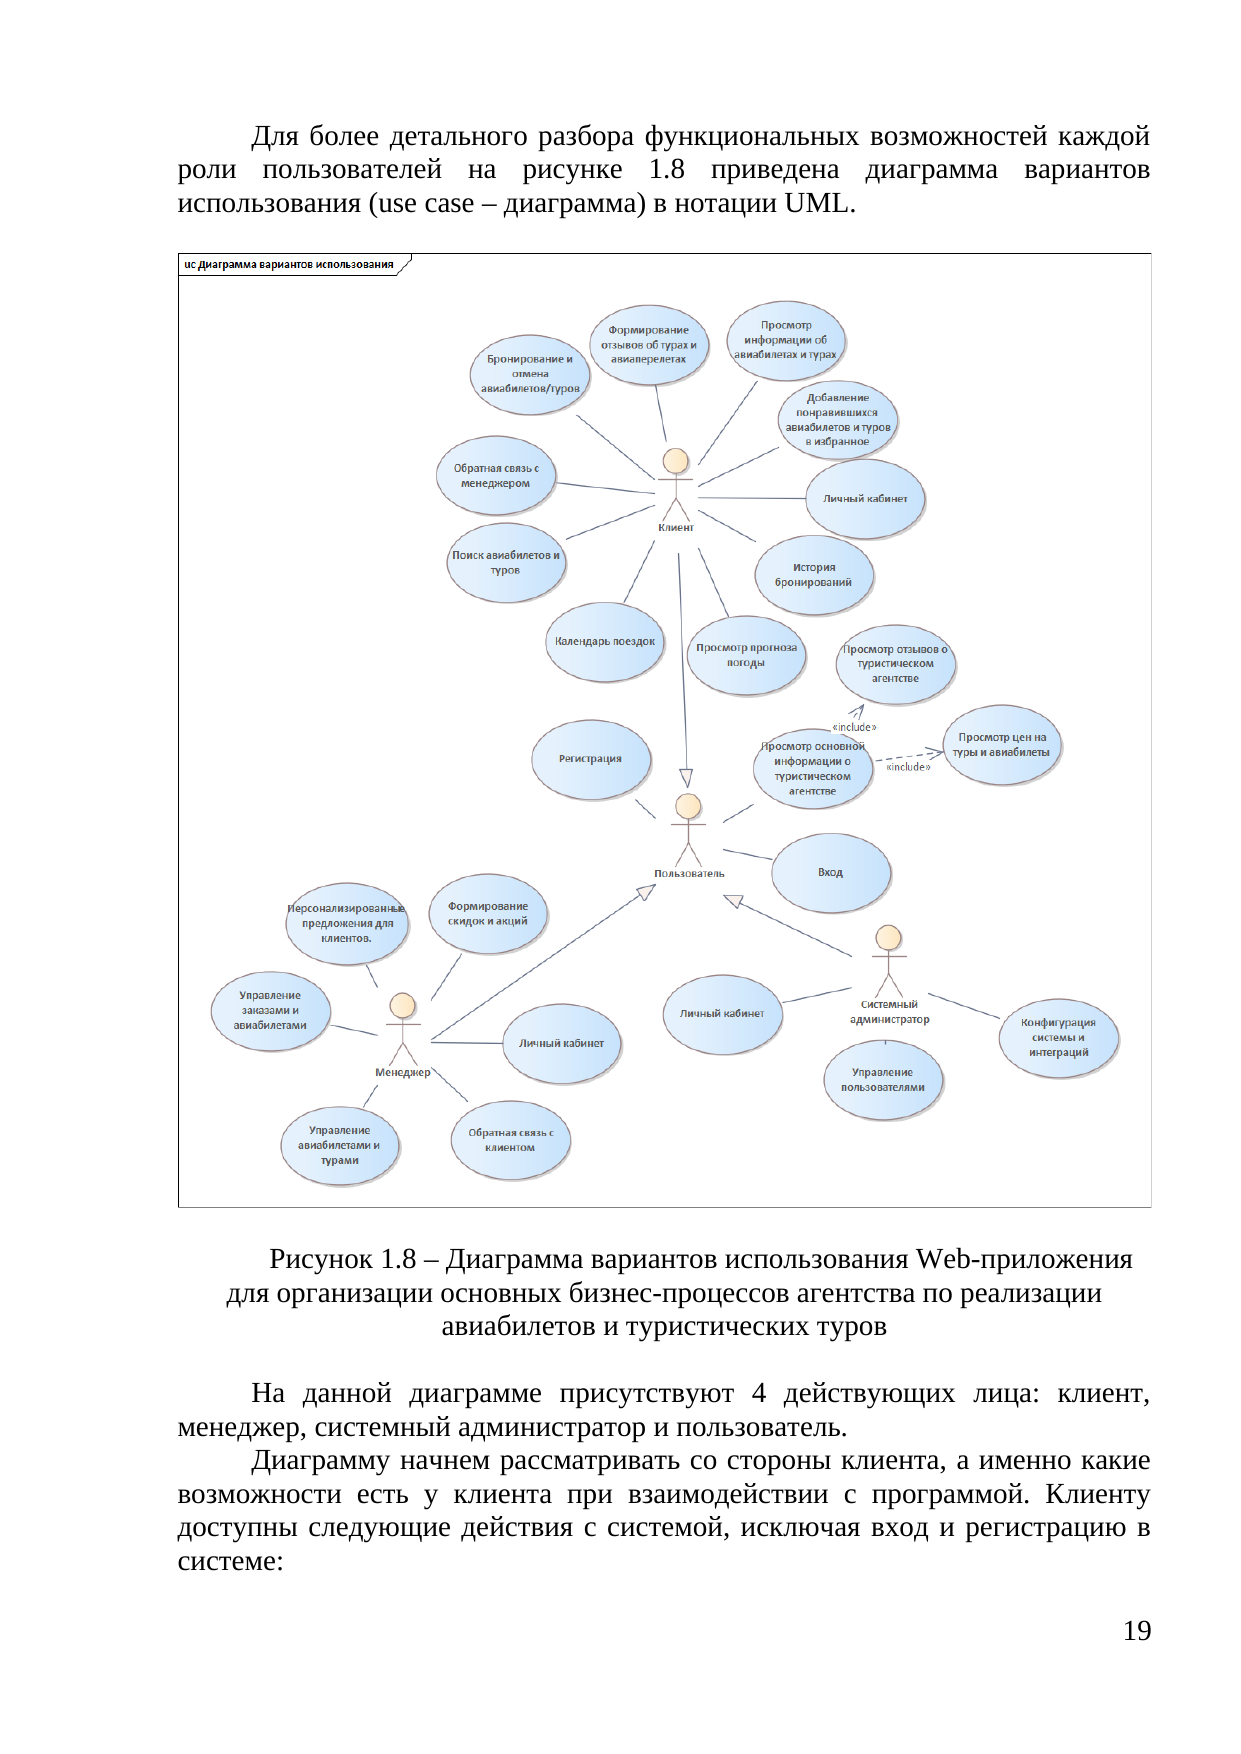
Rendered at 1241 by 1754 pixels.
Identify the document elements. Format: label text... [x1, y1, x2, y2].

text Диаграмму начнем рассматривать со стороны клиента, а именно какие возможности есть у клиента при взаимодействии с программой. Клиенту доступны следующие действия с системой, исключая вход и регистрацию в системе: [177, 1442, 1152, 1577]
text Для более детального разбора функциональных возможностей каждой роли пользователей на рисунке 1.8 приведена диаграмма вариантов использования (use case – диаграмма) в нотации UML. [177, 118, 1152, 219]
text На данной диаграмме присутствуют 4 действующих лица: клиент, менеджер, системный администратор и пользователь. [177, 1375, 1152, 1442]
picture [177, 252, 1152, 1208]
text Рисунок 1.8 – Диаграмма вариантов использования Web-приложения для организации основных бизнес-процессов агентства по реализации авиабилетов и туристических туров [177, 1241, 1152, 1342]
